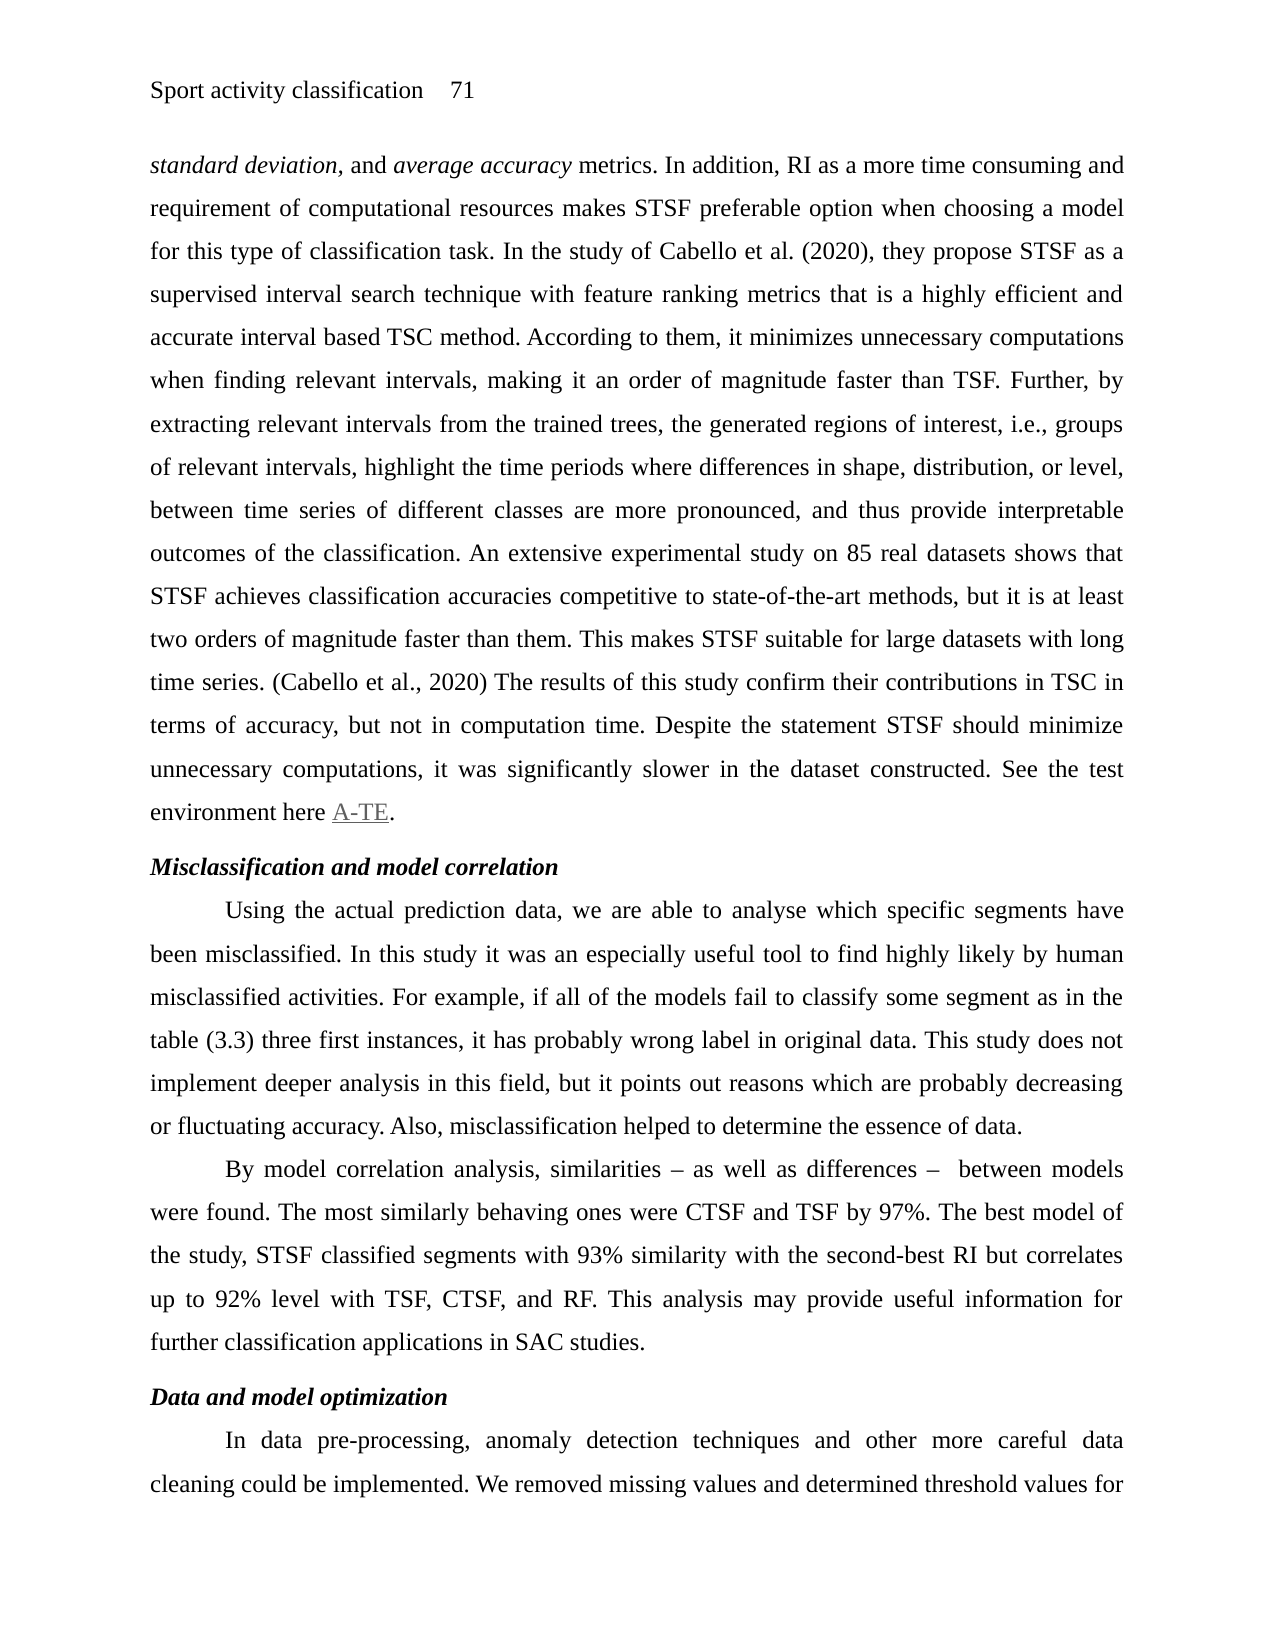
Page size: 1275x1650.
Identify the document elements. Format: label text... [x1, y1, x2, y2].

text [150, 150, 1125, 826]
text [150, 1426, 1125, 1497]
subtitle Data and model optimization [150, 1382, 1125, 1411]
text By model correlation analysis, similarities – as well as differences – between models were found. The most similarly behaving ones were CTSF and TSF by 97%. The best model of the study, STSF classified segments with 93% similarity with the second-best RI but correlates up to 92% level with TSF, CTSF, and RF. This analysis may provide useful information for further classification applications in SAC studies. [150, 1154, 1125, 1356]
text Using the actual prediction data, we are able to analyse which specific segments have been misclassified. In this study it was an especially useful tool to find highly likely by human misclassified activities. For example, if all of the models fail to classify some segment as in the table (3.3) three first instances, it has probably wrong label in original data. This study does not implement deeper analysis in this field, but it points out reasons which are probably decreasing or fluctuating accuracy. Also, misclassification helped to determine the essence of data. [150, 896, 1125, 1140]
subtitle Misclassification and model correlation [150, 852, 1125, 881]
